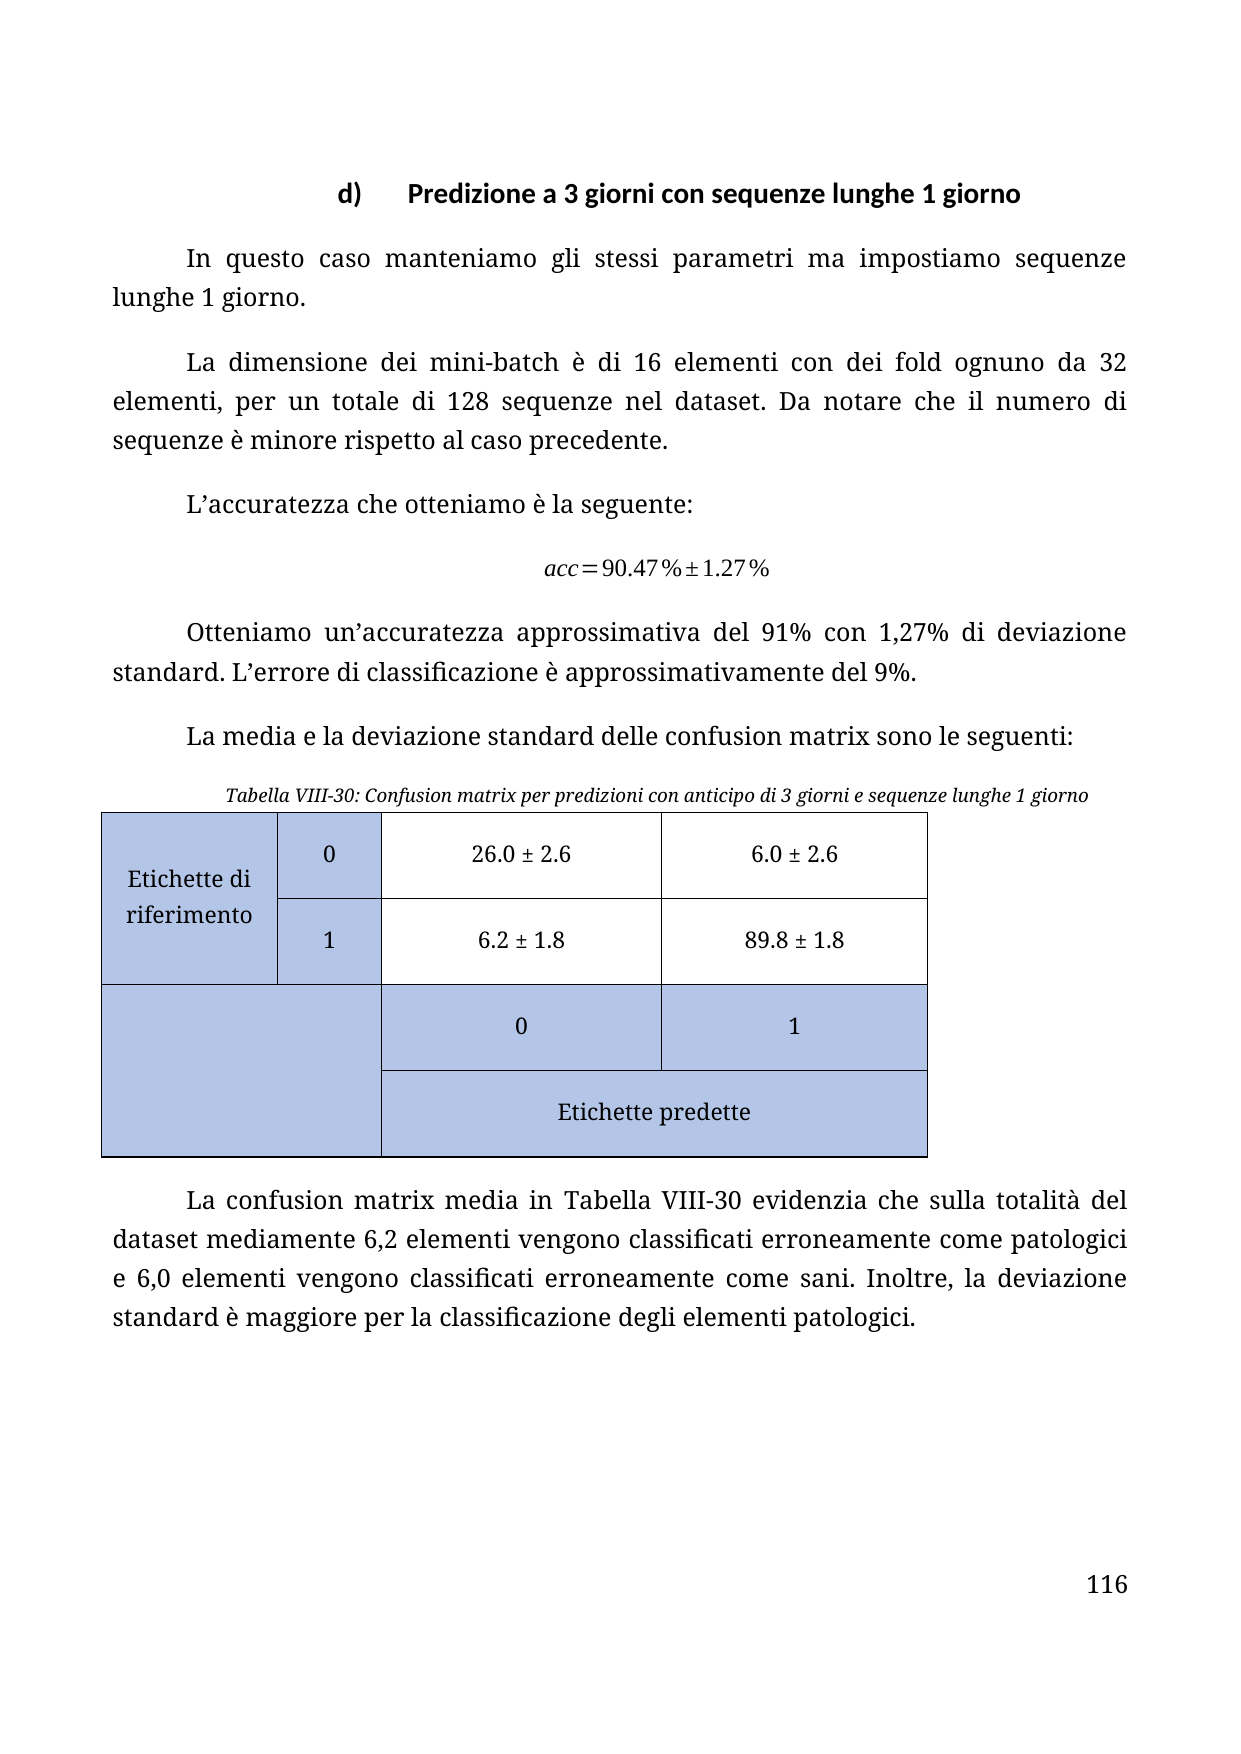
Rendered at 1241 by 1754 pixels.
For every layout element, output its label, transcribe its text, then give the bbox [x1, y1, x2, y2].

table_header 0 [278, 813, 381, 898]
table_header 6.0 ± 2.6 [662, 813, 927, 898]
table_cell Etichette predette [382, 1071, 927, 1156]
text In questo caso manteniamo gli stessi parametri ma impostiamo sequenze lunghe 1 giorno. [112, 241, 1128, 314]
table_cell [102, 985, 381, 1156]
table_header 26.0 ± 2.6 [382, 813, 661, 898]
table_cell 6.2 ± 1.8 [382, 899, 661, 984]
subtitle Predizione a 3 giorni con sequenze lunghe 1 giorno [337, 175, 1128, 211]
text La dimensione dei mini-batch è di 16 elementi con dei fold ognuno da 32 elementi, per un totale di 128 sequenze nel dataset. Da notare che il numero di sequenze è minore rispetto al caso precedente. [112, 344, 1128, 457]
table_cell 89.8 ± 1.8 [662, 899, 927, 984]
text La media e la deviazione standard delle confusion matrix sono le seguenti: [112, 718, 1128, 752]
text L’accuratezza che otteniamo è la seguente: [112, 487, 1128, 521]
text Otteniamo un’accuratezza approssimativa del 91% con 1,27% di deviazione standard. L’errore di classificazione è approssimativamente del 9%. [112, 615, 1128, 688]
table_header Etichette di riferimento [102, 813, 277, 984]
table_cell 1 [662, 985, 927, 1070]
table_cell 1 [278, 899, 381, 984]
table_cell 0 [382, 985, 661, 1070]
